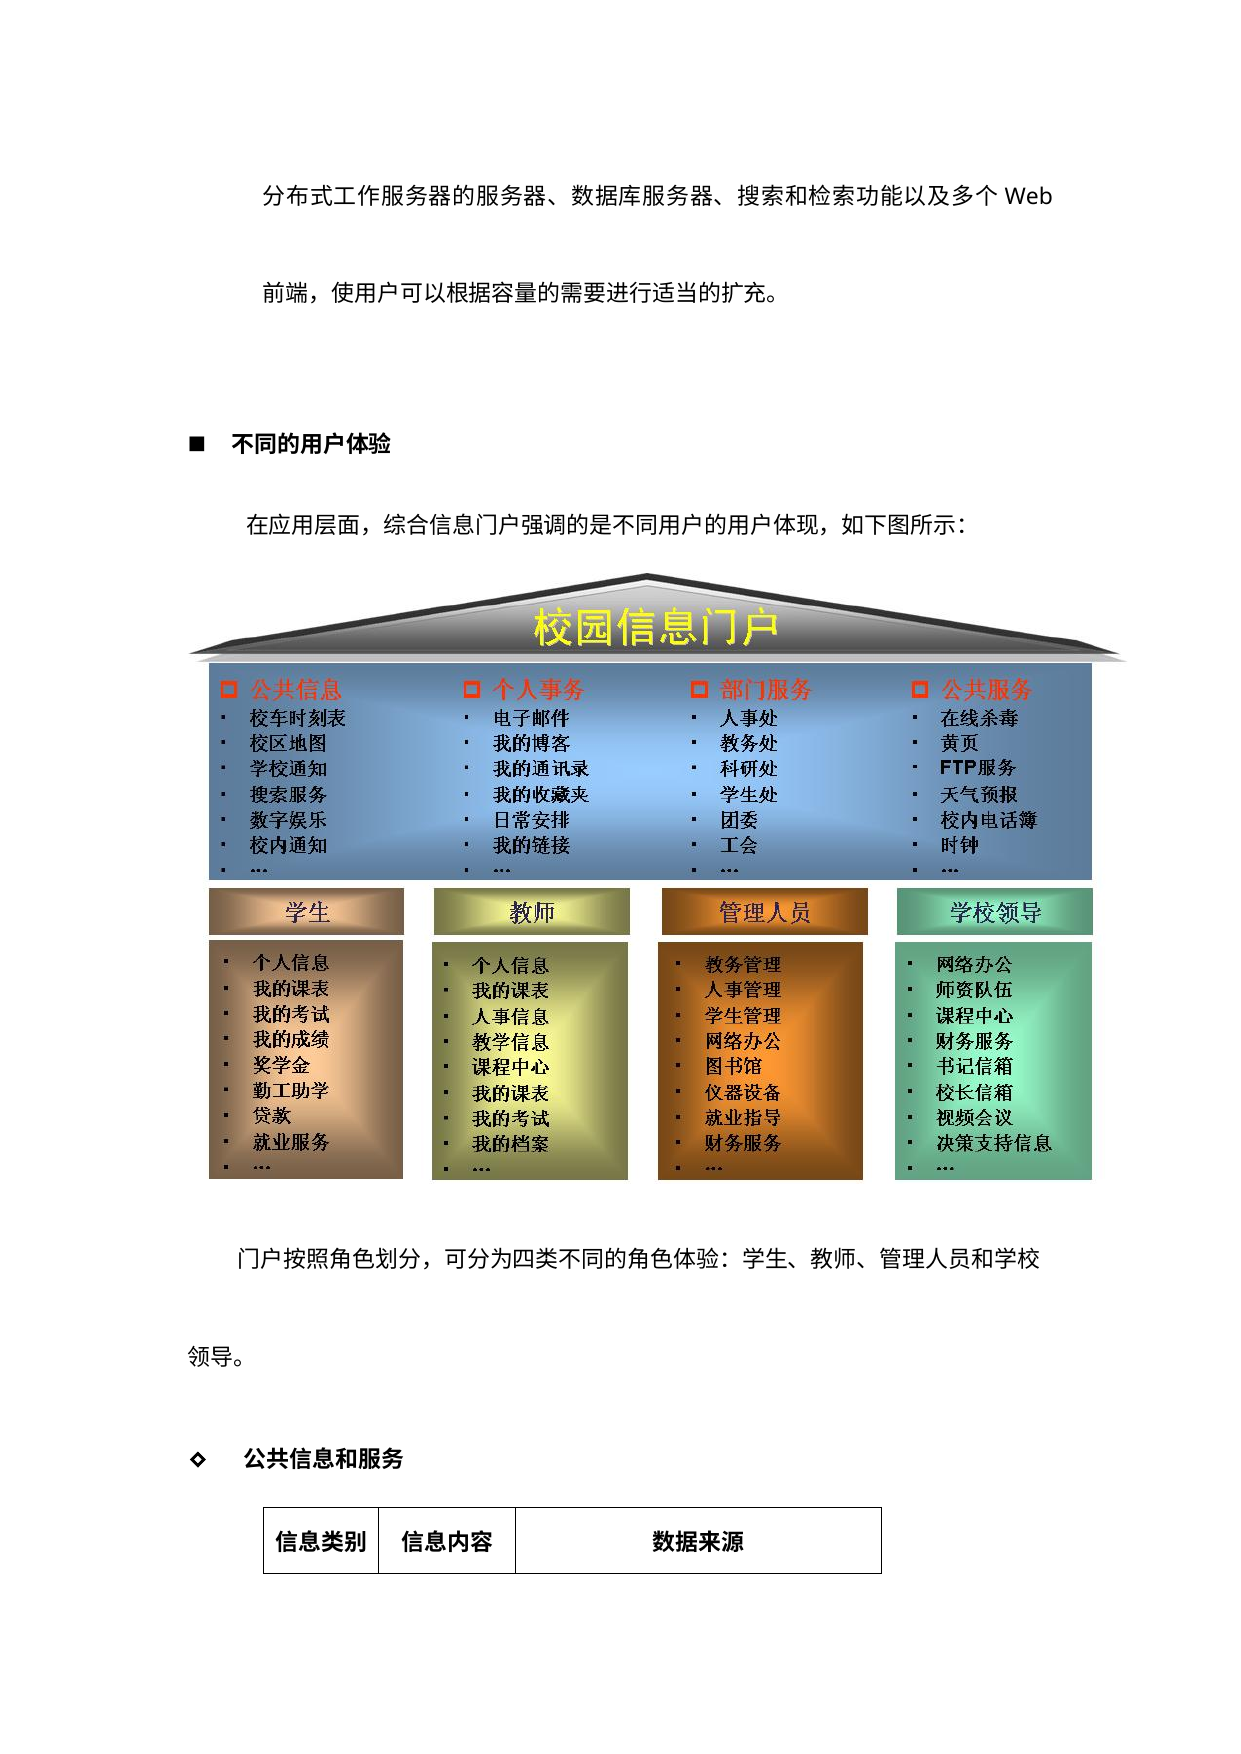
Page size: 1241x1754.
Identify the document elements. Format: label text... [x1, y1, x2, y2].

text 在应用层面，综合信息门户强调的是不同用户的用户体现，如下图所示： [187, 492, 1053, 557]
list 公共信息和服务 [187, 1425, 1053, 1490]
table_header 数据来源 [516, 1508, 881, 1573]
picture [187, 573, 1128, 1184]
picture [188, 435, 206, 453]
table_header 信息内容 [379, 1508, 515, 1573]
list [225, 162, 1053, 324]
list 不同的用户体验 [187, 410, 1053, 475]
text 门户按照角色划分，可分为四类不同的角色体验：学生、教师、管理人员和学校领导。 [187, 1225, 1053, 1388]
table_header 信息类别 [264, 1508, 378, 1573]
